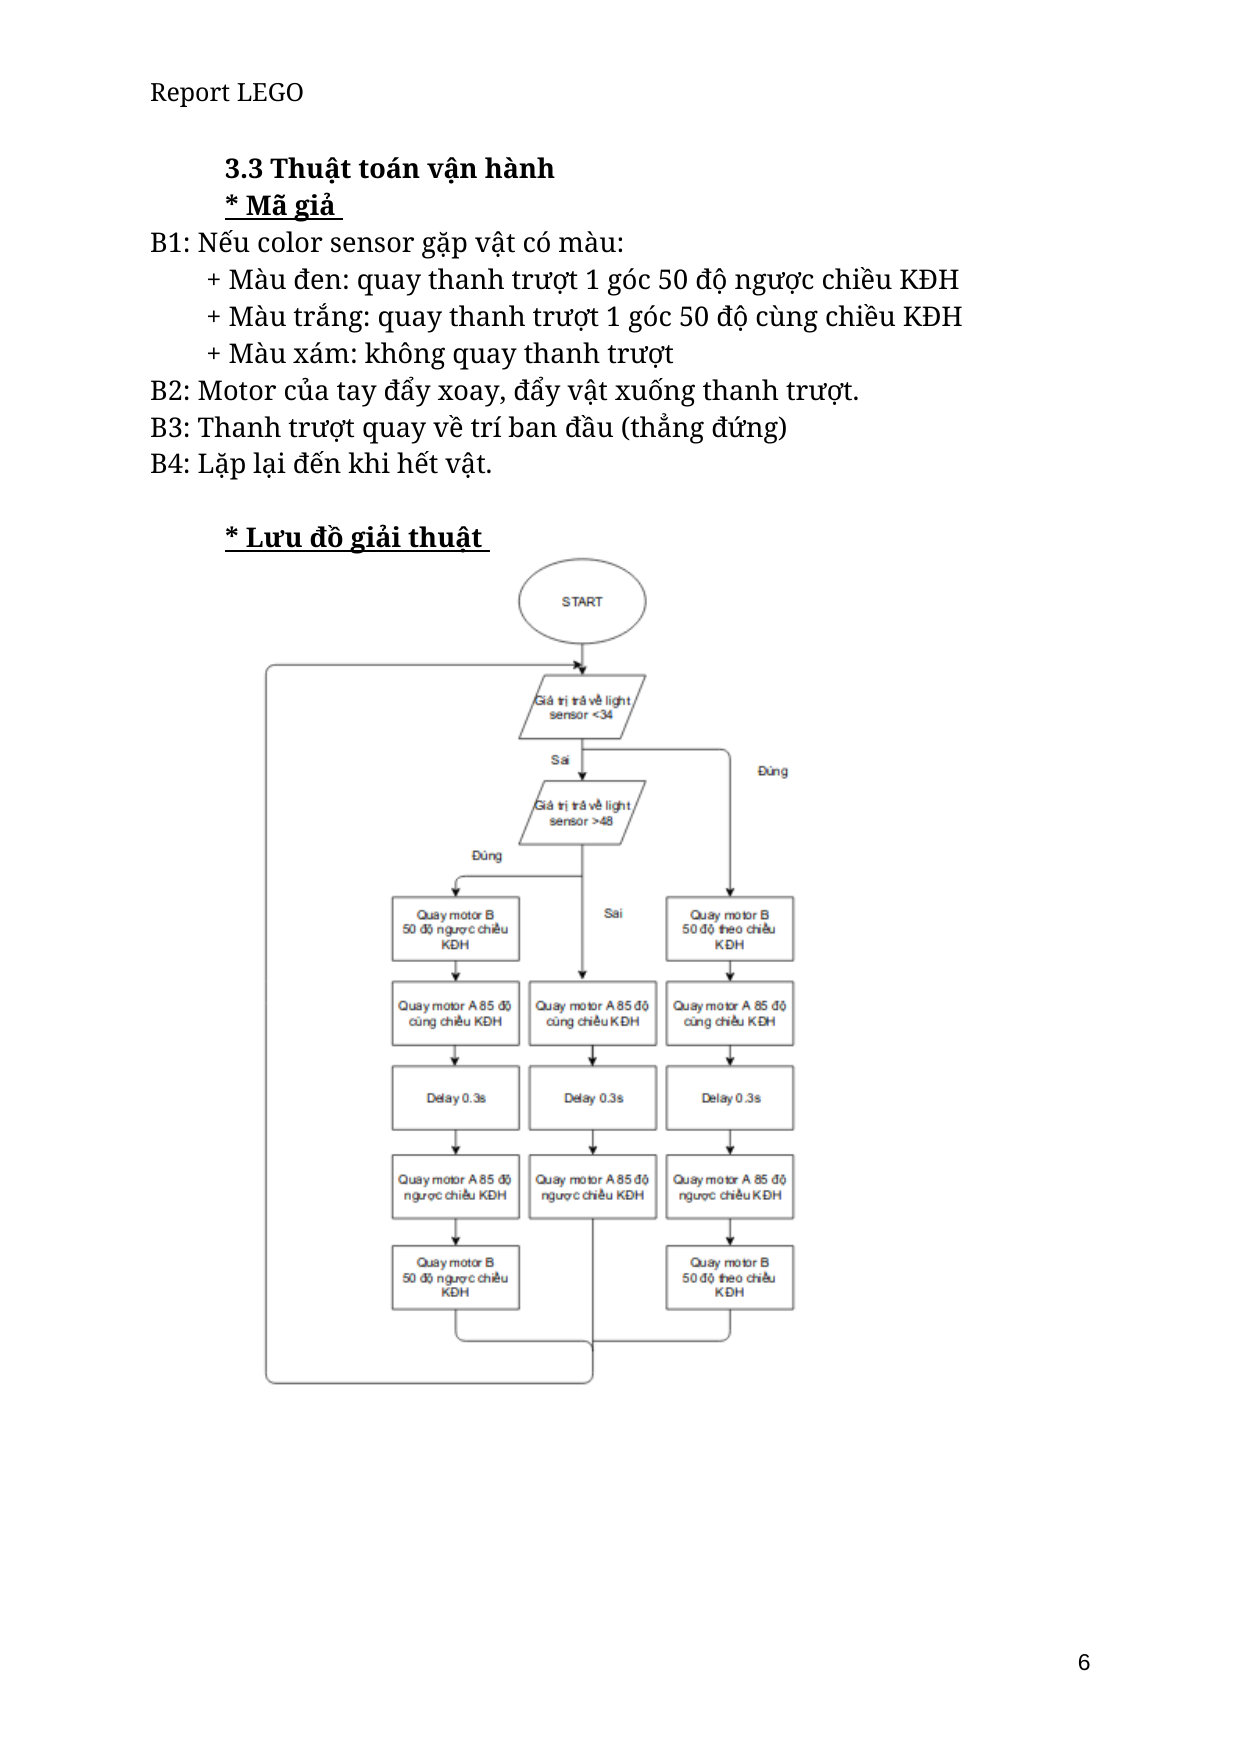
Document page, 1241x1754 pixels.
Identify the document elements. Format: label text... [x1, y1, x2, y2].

text B4: Lặp lại đến khi hết vật. [150, 445, 1090, 482]
text B2: Motor của tay đẩy xoay, đẩy vật xuống thanh trượt. [150, 371, 1090, 408]
text 3.3 Thuật toán vận hành [150, 150, 1090, 187]
picture [150, 555, 1033, 1394]
text B1: Nếu color sensor gặp vật có màu: [150, 224, 1090, 261]
text * Mã giả [150, 187, 1090, 224]
text * Lưu đồ giải thuật [150, 519, 1090, 556]
text B3: Thanh trượt quay về trí ban đầu (thẳng đứng) [150, 408, 1090, 445]
text + Màu đen: quay thanh trượt 1 góc 50 độ ngược chiều KĐH [150, 261, 1090, 297]
text + Màu xám: không quay thanh trượt [150, 334, 1090, 371]
text + Màu trắng: quay thanh trượt 1 góc 50 độ cùng chiều KĐH [150, 297, 1090, 334]
